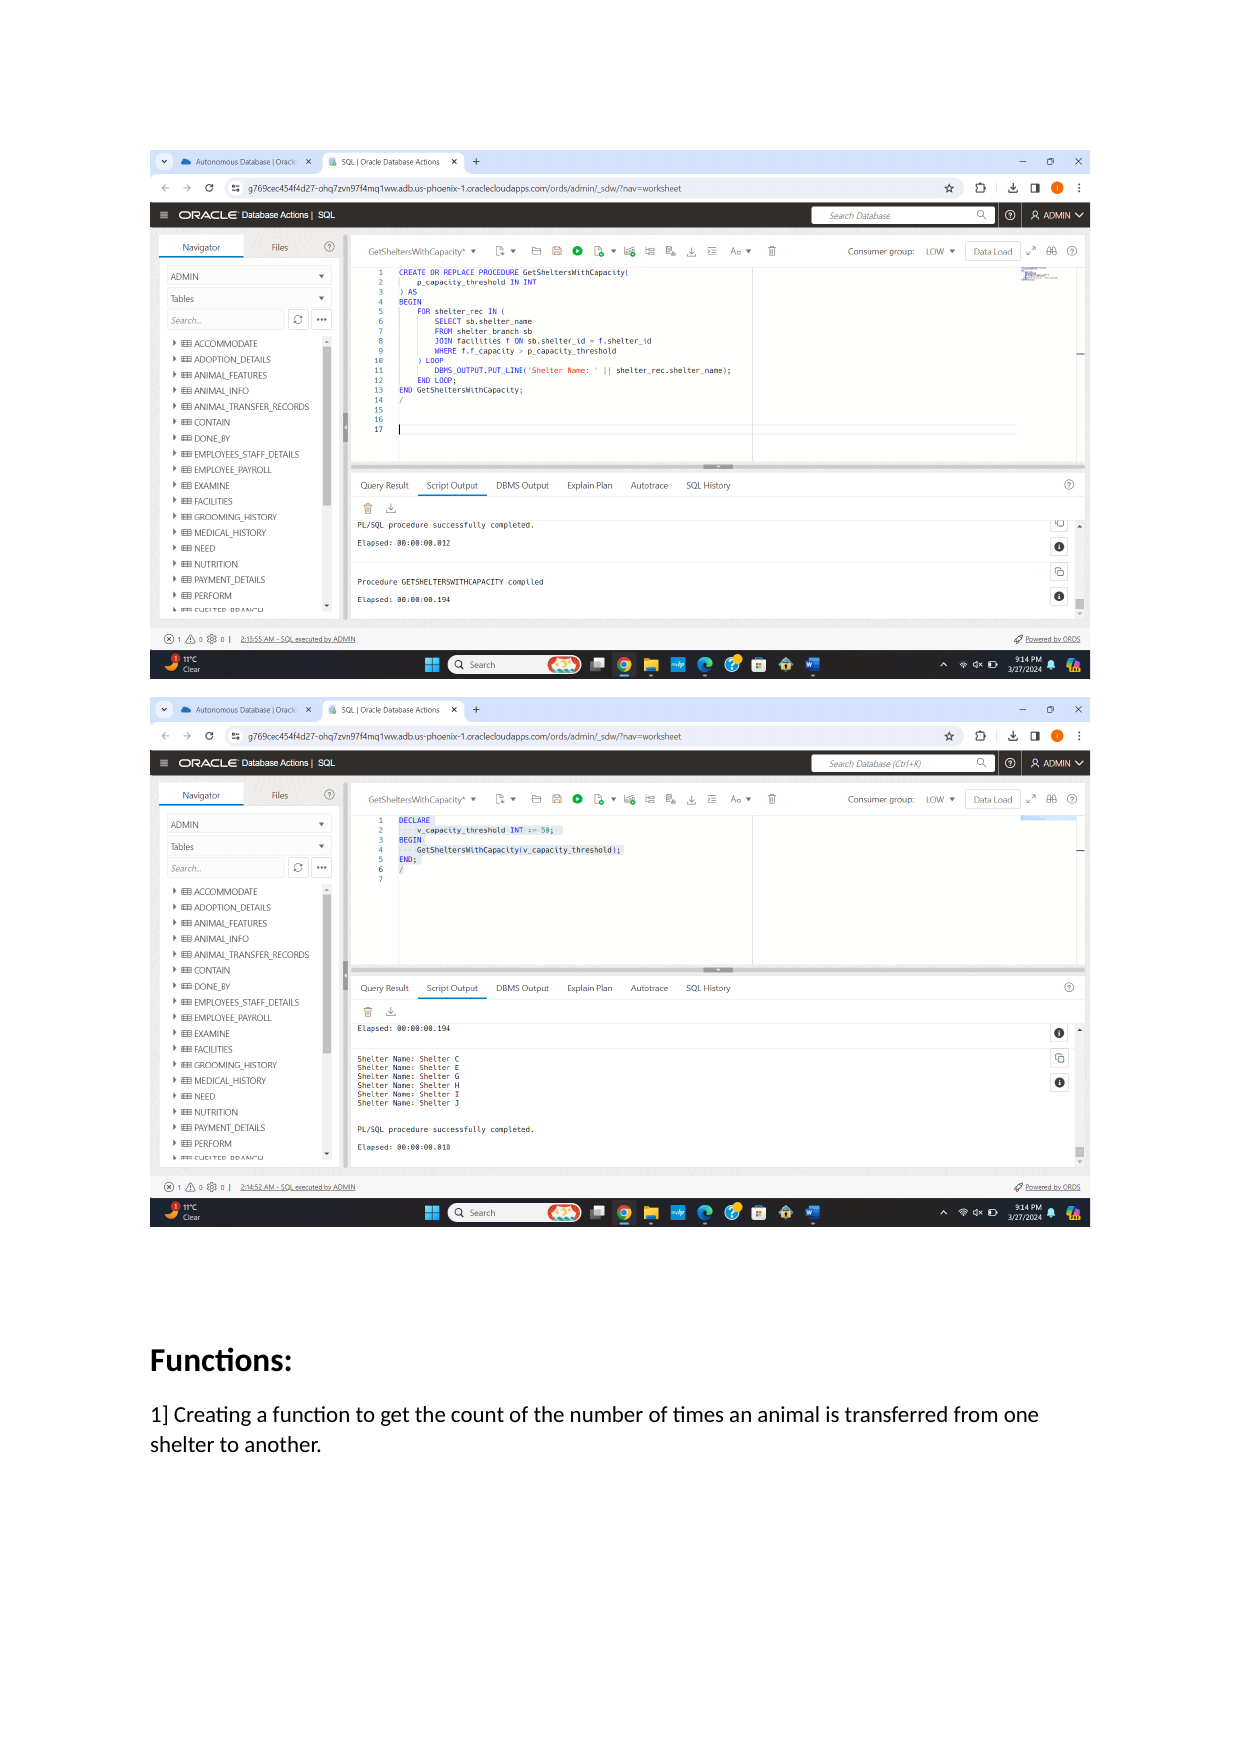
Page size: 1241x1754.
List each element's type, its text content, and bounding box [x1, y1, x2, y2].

text Functions: [150, 1339, 1090, 1380]
picture [150, 697, 1091, 1227]
picture [150, 150, 1091, 679]
text 1] Creating a function to get the count of the number of times an animal is transferred from one shelter to another. [150, 1400, 1090, 1458]
